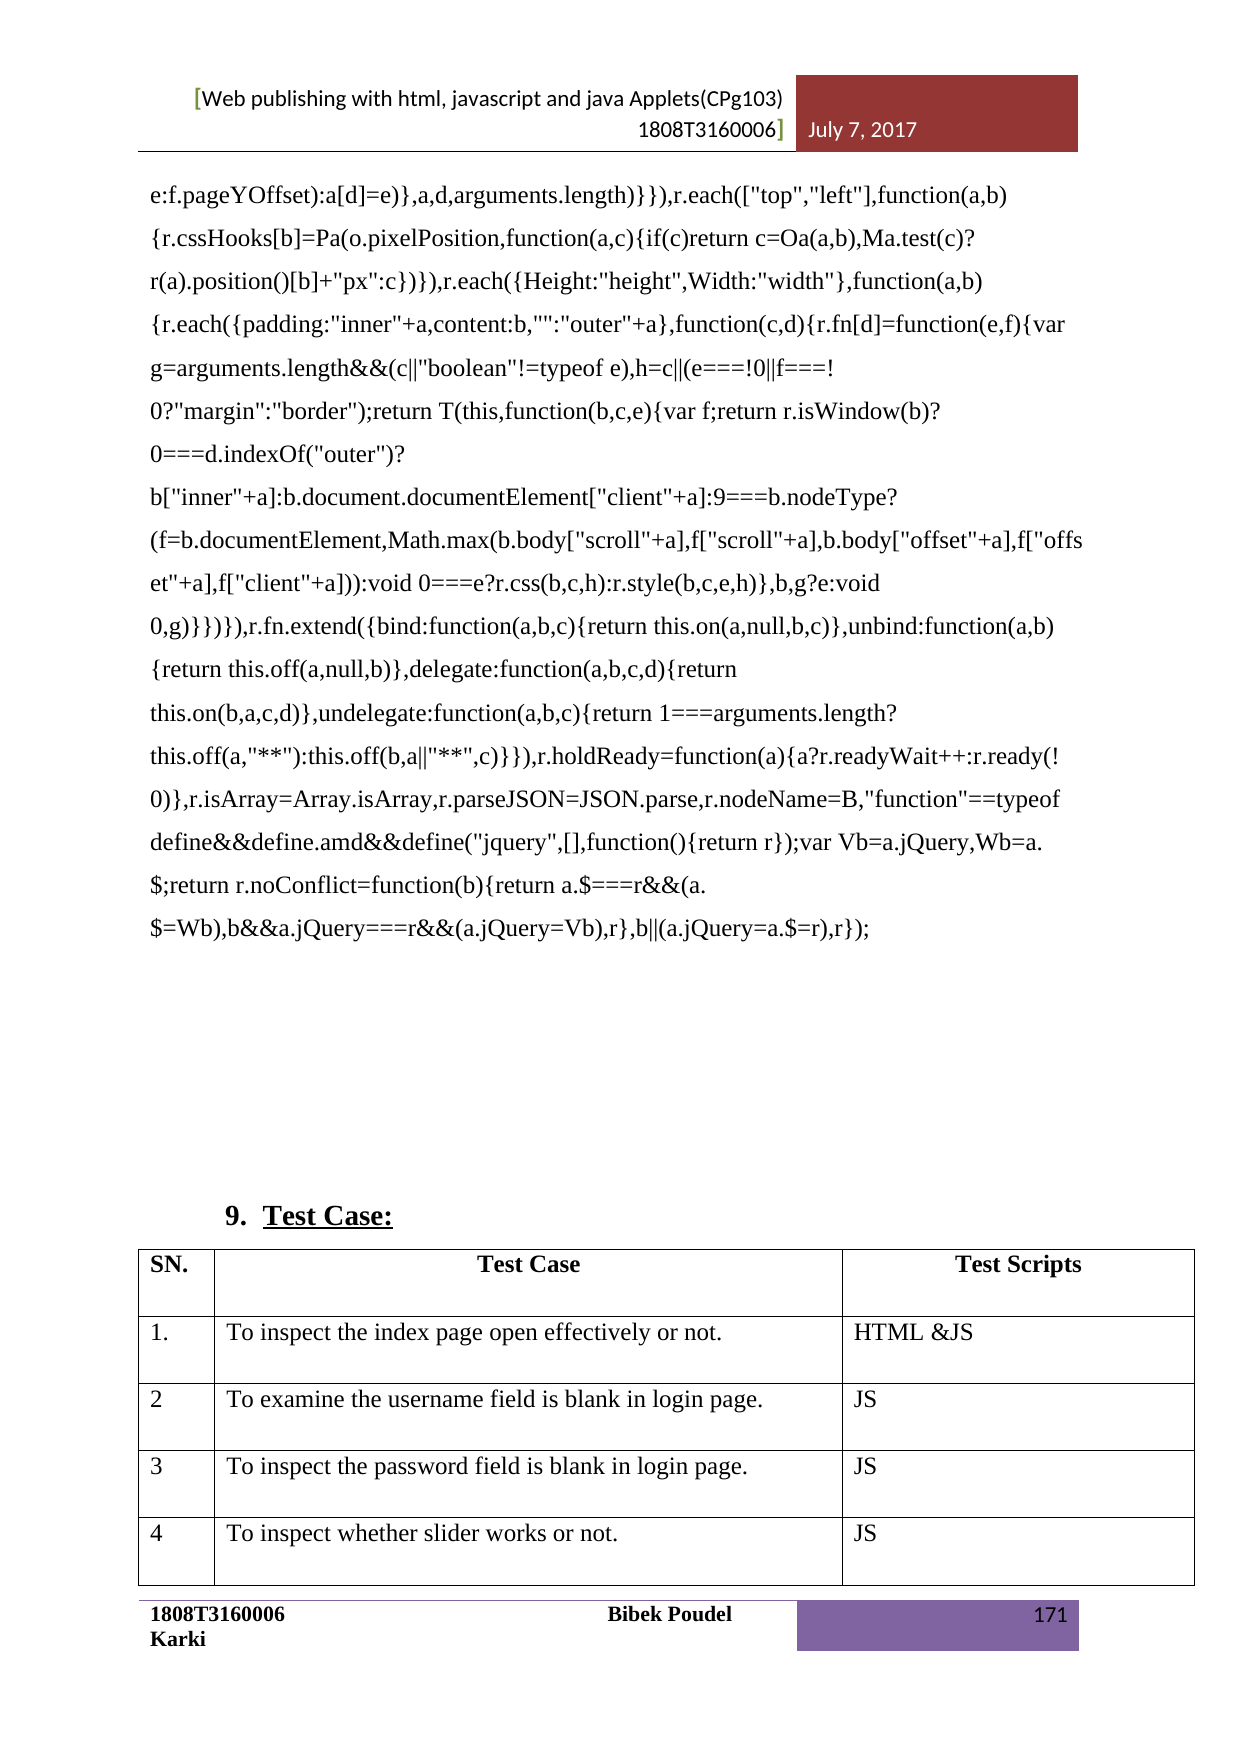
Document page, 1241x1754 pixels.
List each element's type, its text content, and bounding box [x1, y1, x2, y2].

subtitle Test Case: [225, 1198, 1090, 1232]
table_cell To inspect whether slider works or not. [215, 1518, 842, 1584]
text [150, 180, 1090, 942]
table_cell 1. [139, 1317, 214, 1383]
table_cell 3 [139, 1451, 214, 1517]
table_cell To inspect the password field is blank in login page. [215, 1451, 842, 1517]
table_cell 4 [139, 1518, 214, 1584]
table_cell JS [843, 1451, 1194, 1517]
table_header SN. [139, 1250, 214, 1316]
table_cell JS [843, 1518, 1194, 1584]
table_cell To inspect the index page open effectively or not. [215, 1317, 842, 1383]
table_header Test Scripts [843, 1250, 1194, 1316]
table_cell To examine the username field is blank in login page. [215, 1384, 842, 1450]
table_header Test Case [215, 1250, 842, 1316]
table_cell JS [843, 1384, 1194, 1450]
table_cell HTML &JS [843, 1317, 1194, 1383]
table_cell 2 [139, 1384, 214, 1450]
